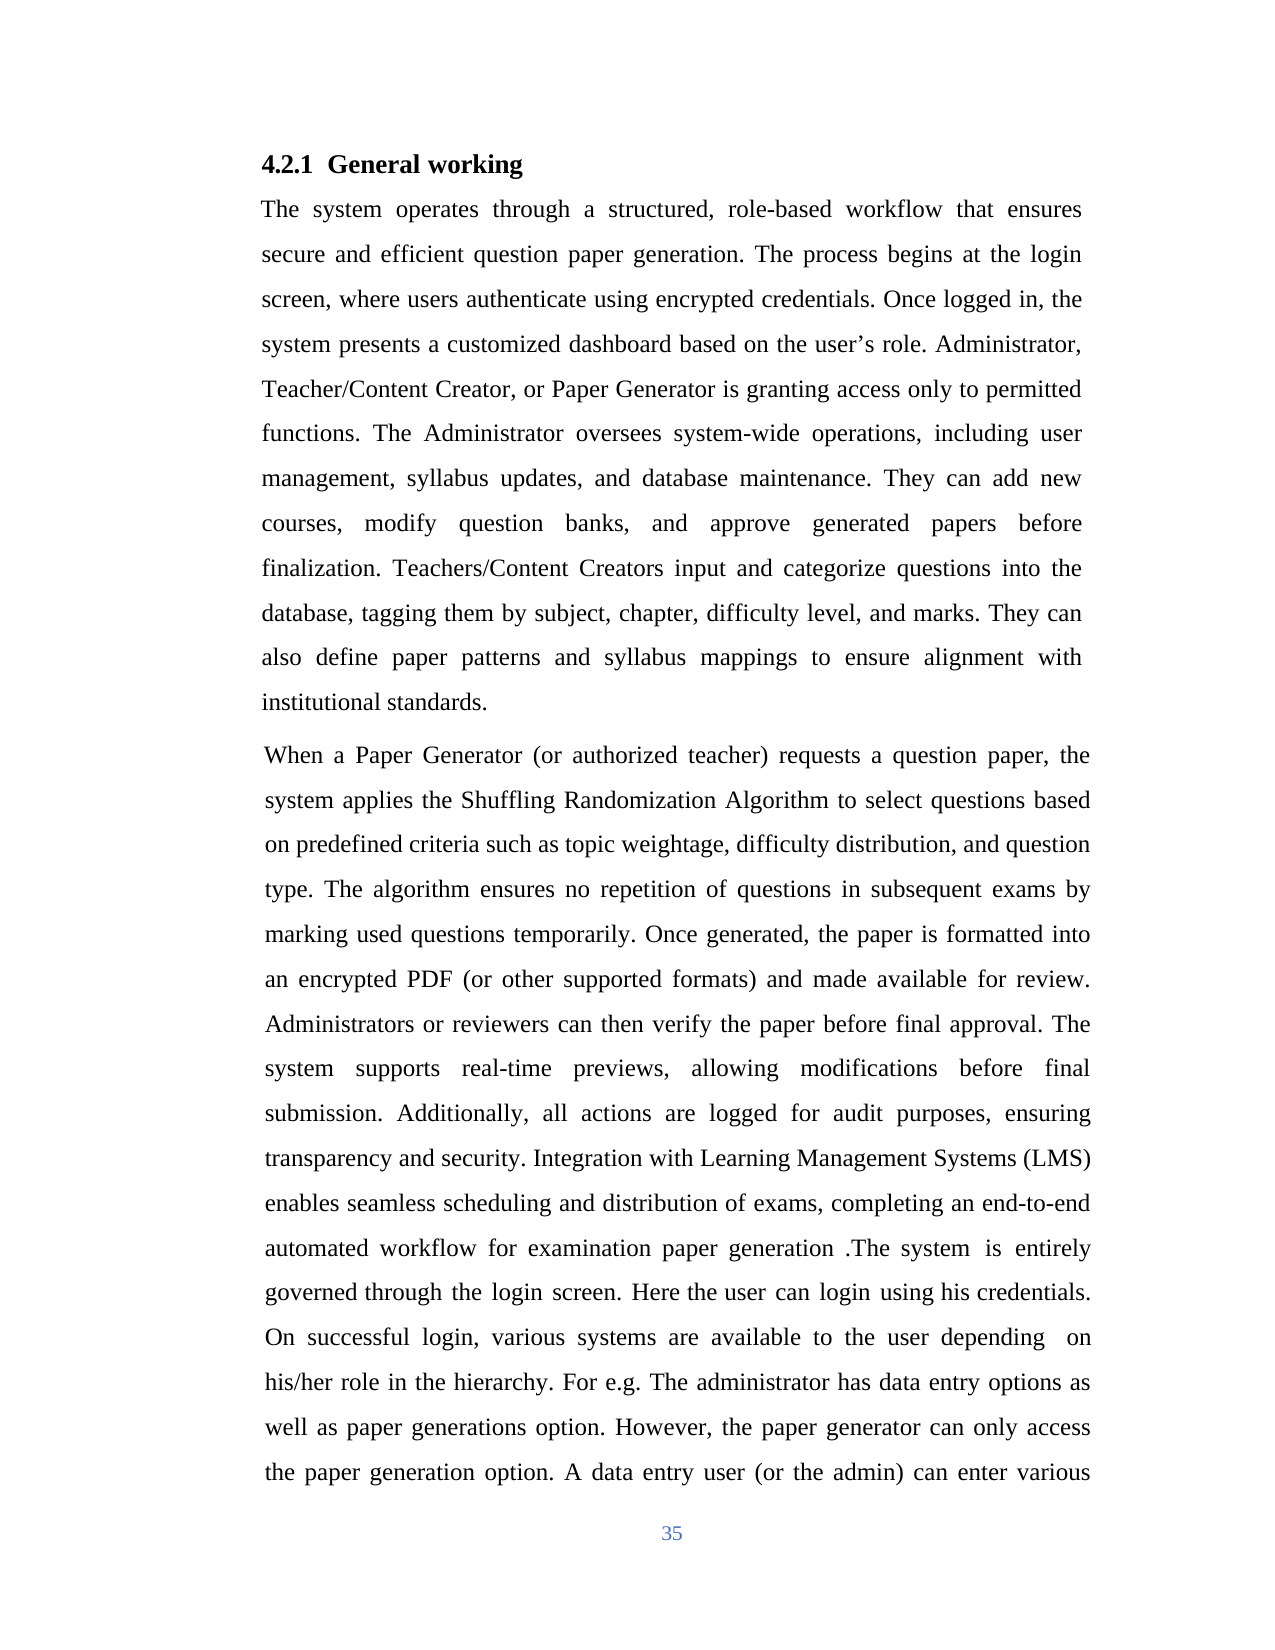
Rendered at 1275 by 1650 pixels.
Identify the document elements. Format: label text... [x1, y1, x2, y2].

text The system operates through a structured, role-based workflow that ensures secure and efficient question paper generation. The process begins at the login screen, where users authenticate using encrypted credentials. Once logged in, the system presents a customized dashboard based on the user’s role. Administrator, Teacher/Content Creator, or Paper Generator is granting access only to permitted functions. The Administrator oversees system-wide operations, including user management, syllabus updates, and database maintenance. They can add new courses, modify question banks, and approve generated papers before finalization. Teachers/Content Creators input and categorize questions into the database, tagging them by subject, chapter, difficulty level, and marks. They can also define paper patterns and syllabus mappings to ensure alignment with institutional standards. [260, 194, 1083, 716]
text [263, 740, 1091, 1485]
subtitle General working [261, 149, 1113, 180]
